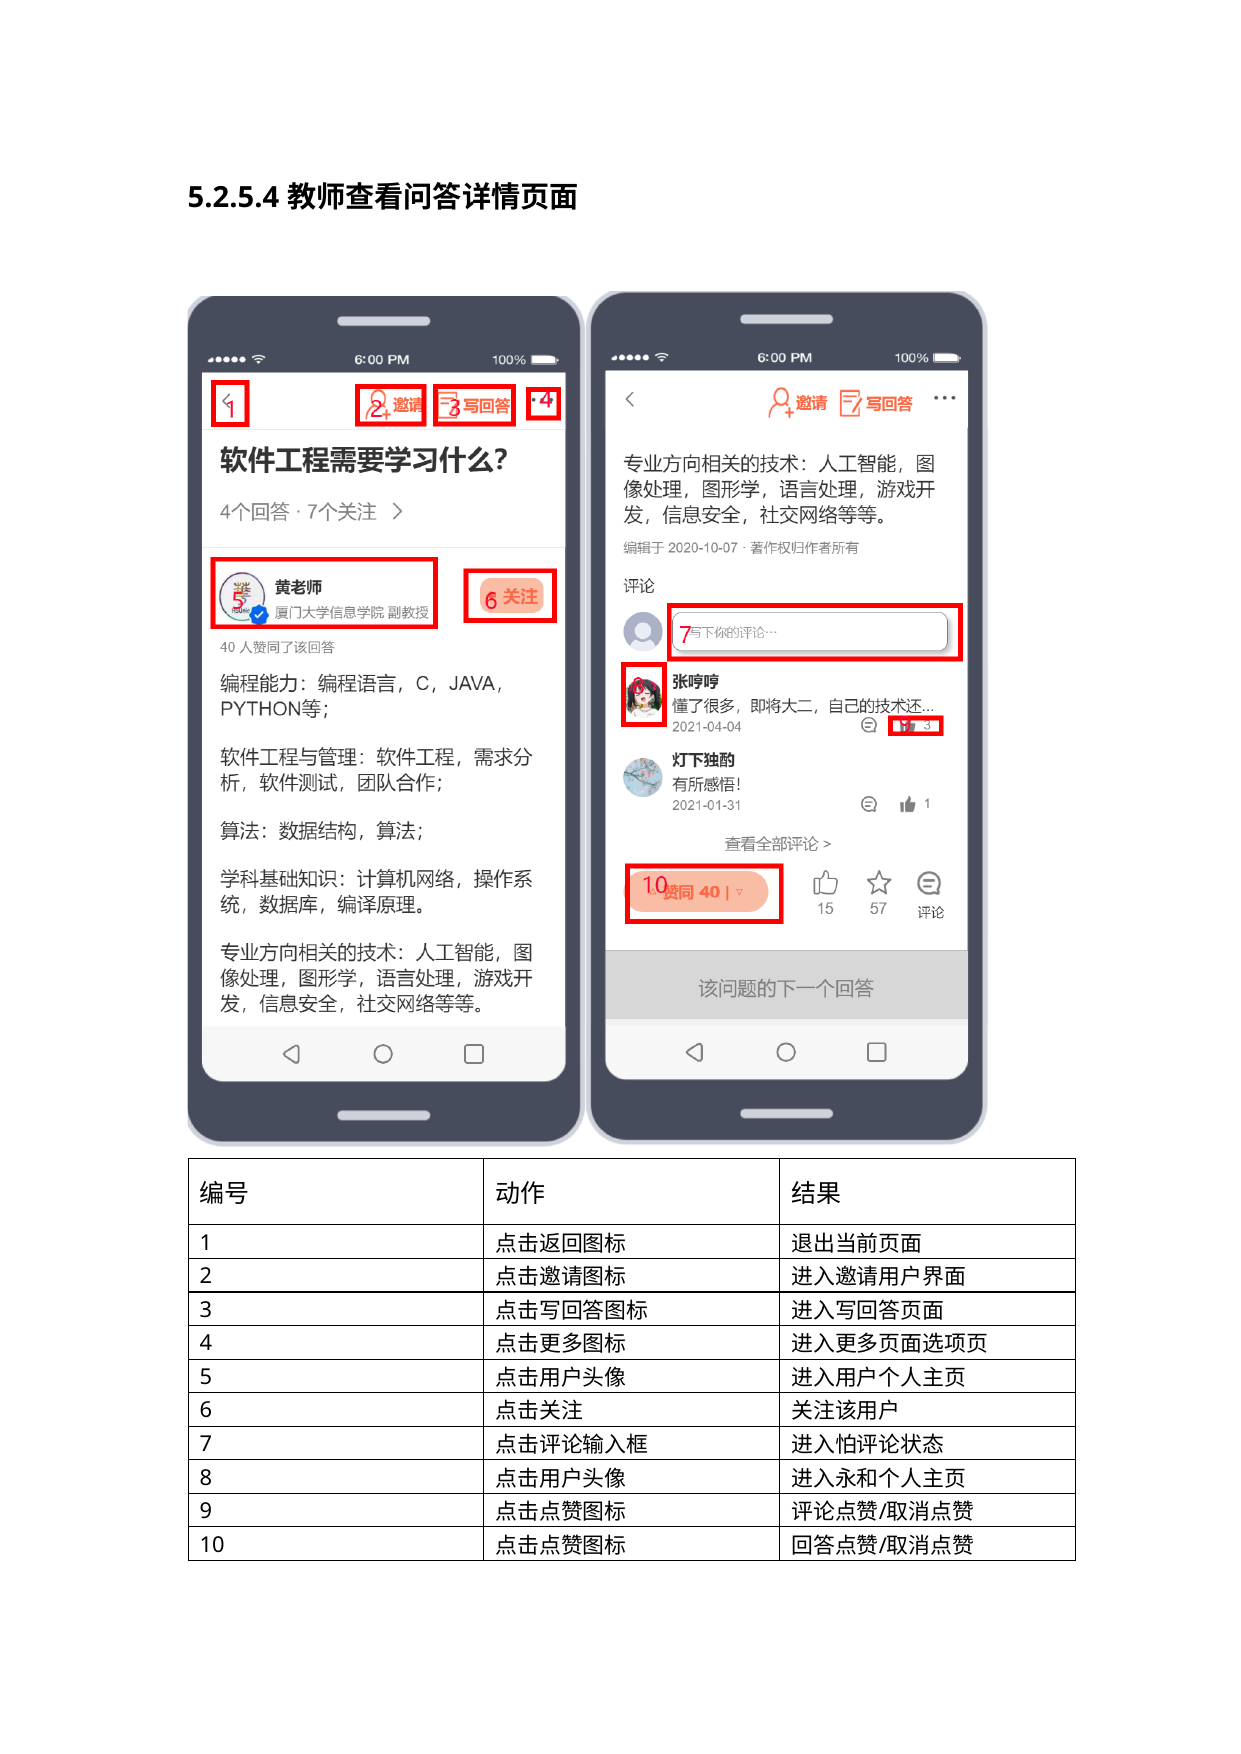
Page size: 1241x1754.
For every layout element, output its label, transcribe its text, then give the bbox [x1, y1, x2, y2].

table_cell 点击返回图标 [484, 1225, 779, 1258]
picture [187, 291, 992, 1148]
table_cell 3 [189, 1293, 483, 1325]
table_cell 5 [189, 1360, 483, 1392]
table_cell 7 [189, 1427, 483, 1459]
table_cell 评论点赞/取消点赞 [780, 1494, 1075, 1526]
table_cell 8 [189, 1460, 483, 1493]
table_cell 点击写回答图标 [484, 1293, 779, 1325]
table_cell 点击用户头像 [484, 1360, 779, 1392]
table_cell 点击用户头像 [484, 1460, 779, 1493]
table_header 结果 [780, 1159, 1075, 1224]
table_cell 进入邀请用户界面 [780, 1259, 1075, 1291]
table_cell 10 [189, 1527, 483, 1560]
table_cell 4 [189, 1326, 483, 1358]
table_cell 点击点赞图标 [484, 1527, 779, 1560]
table_cell 6 [189, 1393, 483, 1426]
table_cell 进入怕评论状态 [780, 1427, 1075, 1459]
table_cell 2 [189, 1259, 483, 1291]
subtitle 5.2.5.4 教师查看问答详情页面 [187, 162, 1053, 227]
table_cell 进入用户个人主页 [780, 1360, 1075, 1392]
table_cell 进入永和个人主页 [780, 1460, 1075, 1493]
table_cell 回答点赞/取消点赞 [780, 1527, 1075, 1560]
table_cell 9 [189, 1494, 483, 1526]
table_cell 点击点赞图标 [484, 1494, 779, 1526]
table_header 动作 [484, 1159, 779, 1224]
table_cell 点击更多图标 [484, 1326, 779, 1358]
table_cell 1 [189, 1225, 483, 1258]
table_cell 进入写回答页面 [780, 1293, 1075, 1325]
table_cell 进入更多页面选项页 [780, 1326, 1075, 1358]
table_cell 点击邀请图标 [484, 1259, 779, 1291]
table_cell 退出当前页面 [780, 1225, 1075, 1258]
table_cell 点击评论输入框 [484, 1427, 779, 1459]
table_cell 点击关注 [484, 1393, 779, 1426]
table_cell 关注该用户 [780, 1393, 1075, 1426]
table_header 编号 [189, 1159, 483, 1224]
